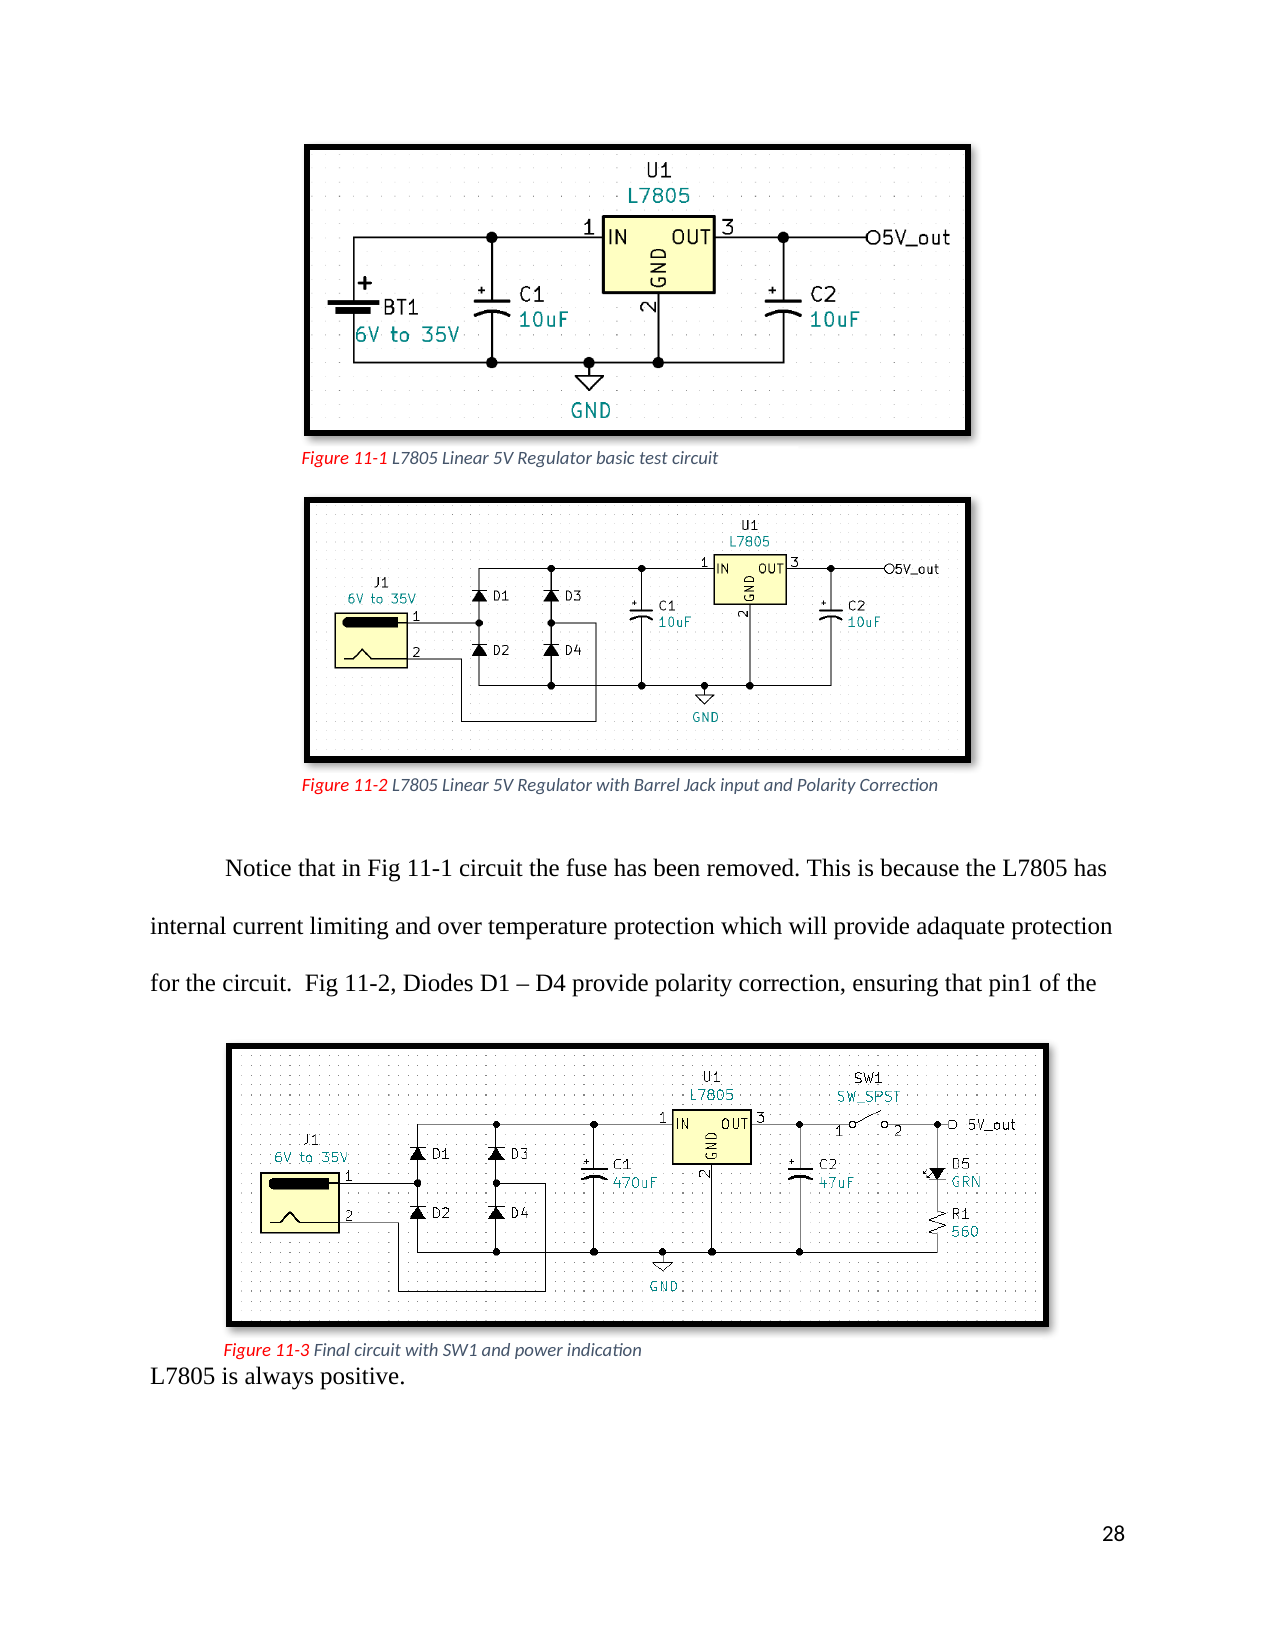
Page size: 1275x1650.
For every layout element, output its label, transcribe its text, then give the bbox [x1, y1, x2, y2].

picture [232, 1049, 1043, 1321]
picture [310, 150, 965, 430]
picture [310, 503, 965, 756]
